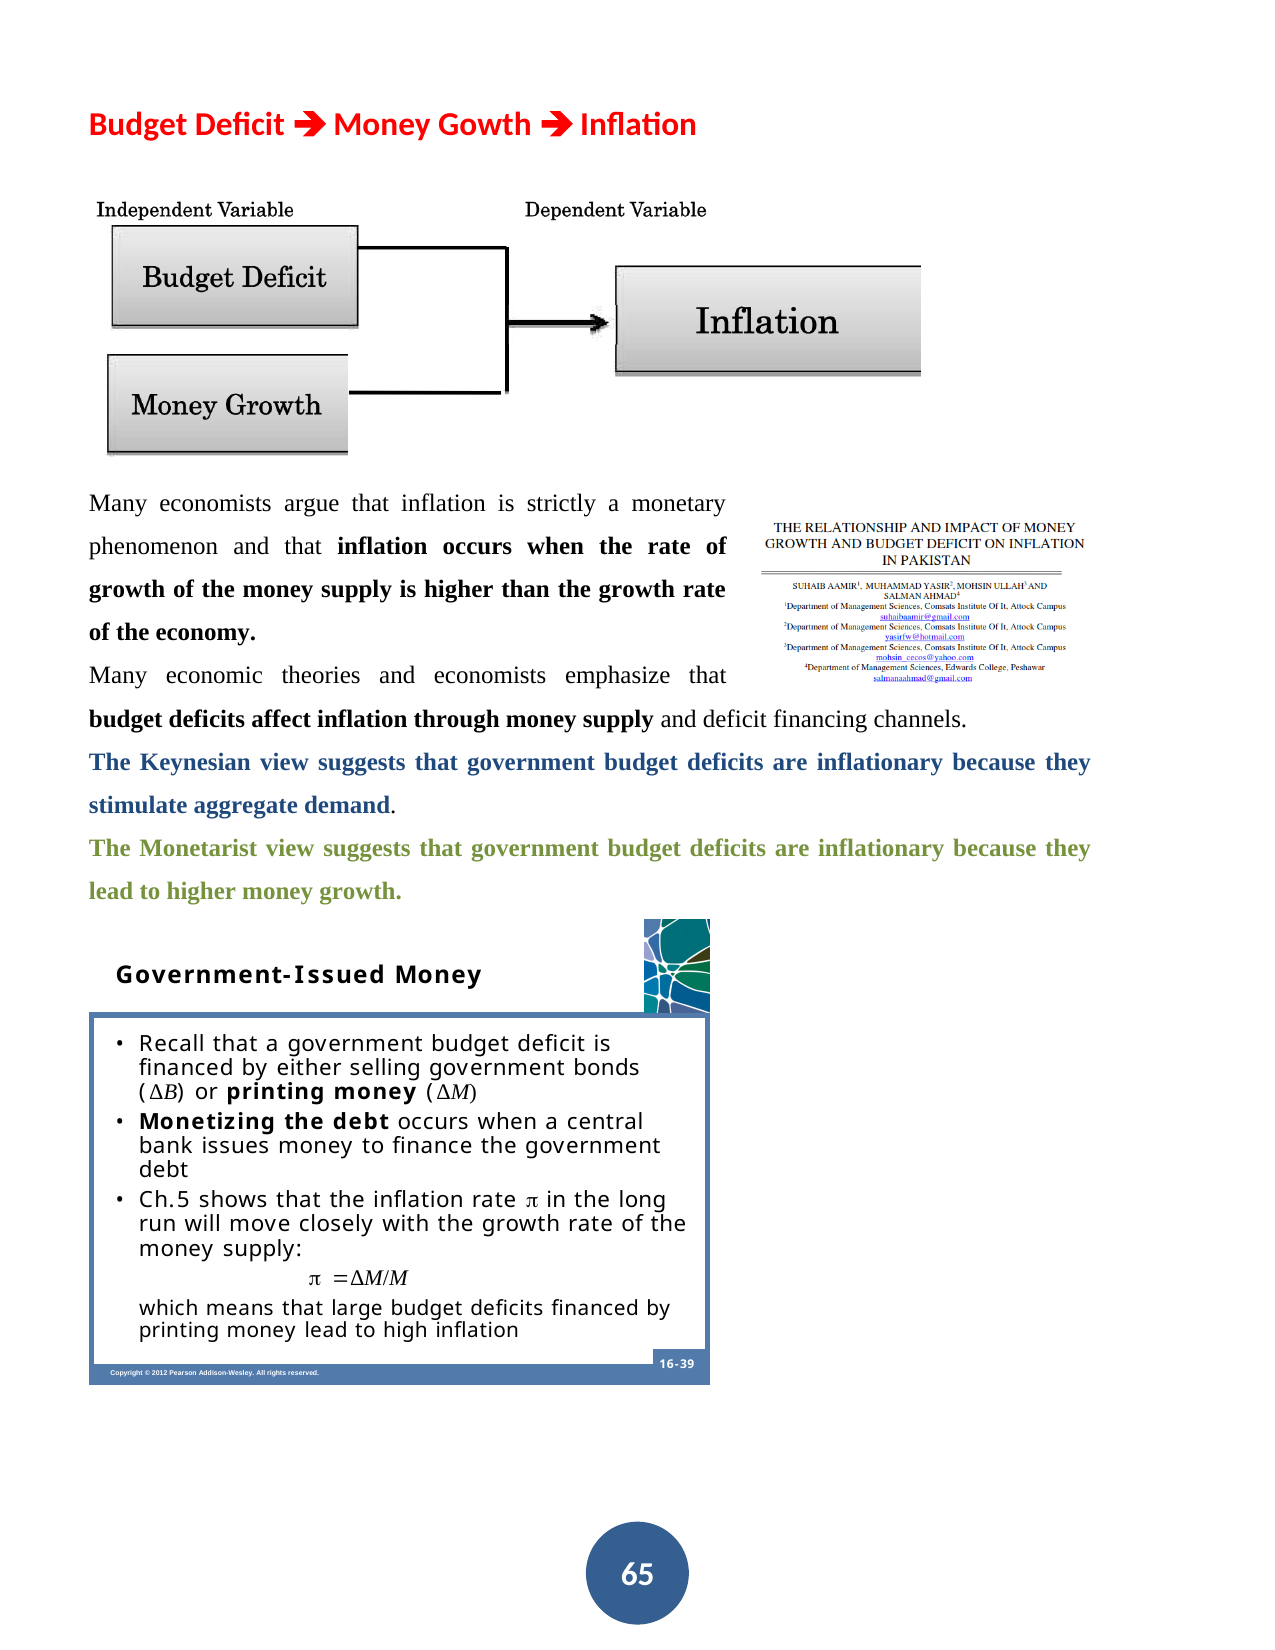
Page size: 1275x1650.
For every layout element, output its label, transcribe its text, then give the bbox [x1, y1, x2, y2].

list The Keynesian view suggests that government budget deficits are inflationary because they stimulate aggregate demand. [89, 747, 1093, 819]
picture [88, 197, 943, 463]
text Many economists argue that inflation is strictly a monetary phenomenon and that inflation occurs when the rate of growth of the money supply is higher than the growth rate of the economy. [89, 488, 1093, 646]
list Budget Deficit Money Gowth Inflation [89, 103, 1093, 144]
picture [745, 510, 1104, 692]
list The Monetarist view suggests that government budget deficits are inflationary because they lead to higher money growth. [89, 833, 1093, 905]
list Many economic theories and economists emphasize that budget deficits affect inflation through money supply and deficit financing channels. [89, 661, 1093, 732]
